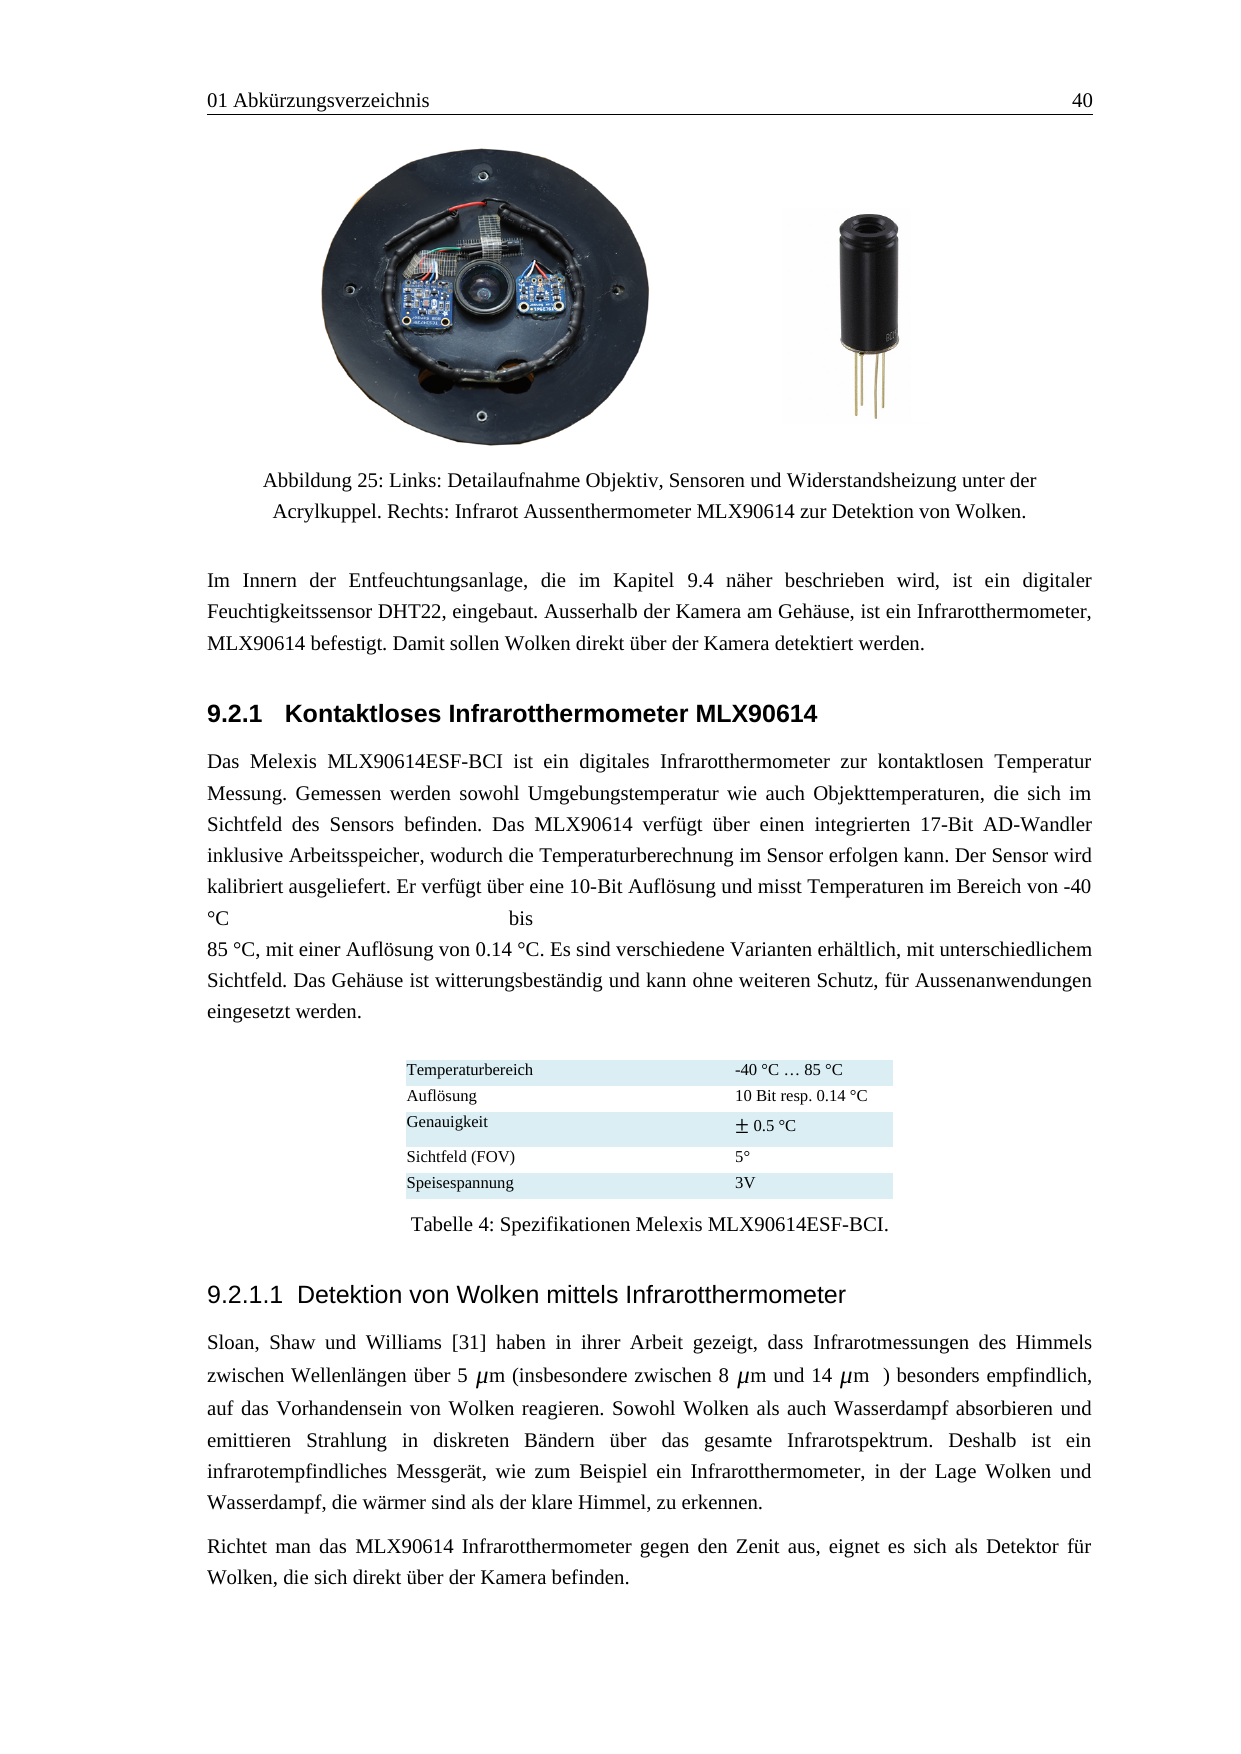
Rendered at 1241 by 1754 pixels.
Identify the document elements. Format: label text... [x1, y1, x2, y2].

text Richtet man das MLX90614 Infrarotthermometer gegen den Zenit aus, eignet es sich als Detektor für Wolken, die sich direkt über der Kamera befinden. [207, 1534, 1093, 1589]
subtitle Kontaktloses Infrarotthermometer MLX90614 [207, 699, 1093, 728]
table_cell 0.5 °C [731, 1112, 893, 1147]
table_cell 10 Bit resp. 0.14 °C [731, 1086, 893, 1112]
text Tabelle 4: Spezifikationen Melexis MLX90614ESF-BCI. [207, 1212, 1093, 1236]
text Abbildung 25: Links: Detailaufnahme Objektiv, Sensoren und Widerstandsheizung unter der Acrylkuppel. Rechts: Infrarot Aussenthermometer MLX90614 zur Detektion von Wolken. [207, 468, 1093, 523]
table_cell Auflösung [406, 1086, 731, 1112]
table_header Temperaturbereich [406, 1060, 731, 1086]
subtitle Detektion von Wolken mittels Infrarotthermometer [207, 1281, 1093, 1309]
picture [318, 147, 982, 449]
table_cell Genauigkeit [406, 1112, 731, 1147]
text Sloan, Shaw und Williams [31] haben in ihrer Arbeit gezeigt, dass Infrarotmessungen des Himmels zwischen Wellenlängen über 5 m (insbesondere zwischen 8 m und 14 m ) besonders empfindlich, auf das Vorhandensein von Wolken reagieren. Sowohl Wolken als auch Wasserdampf absorbieren und emittieren Strahlung in diskreten Bändern über das gesamte Infrarotspektrum. Deshalb ist ein infrarotempfindliches Messgerät, wie zum Beispiel ein Infrarotthermometer, in der Lage Wolken und Wasserdampf, die wärmer sind als der klare Himmel, zu erkennen. [207, 1330, 1093, 1514]
table_cell Speisespannung [406, 1173, 731, 1199]
table_cell Sichtfeld (FOV) [406, 1147, 731, 1173]
text Das Melexis MLX90614ESF-BCI ist ein digitales Infrarotthermometer zur kontaktlosen Temperatur Messung. Gemessen werden sowohl Umgebungstemperatur wie auch Objekttemperaturen, die sich im Sichtfeld des Sensors befinden. Das MLX90614 verfügt über einen integrierten 17-Bit AD-Wandler inklusive Arbeitsspeicher, wodurch die Temperaturberechnung im Sensor erfolgen kann. Der Sensor wird kalibriert ausgeliefert. Er verfügt über eine 10-Bit Auflösung und misst Temperaturen im Bereich von -40 °C bis 85 °C, mit einer Auflösung von 0.14 °C. Es sind verschiedene Varianten erhältlich, mit unterschiedlichem Sichtfeld. Das Gehäuse ist witterungsbeständig und kann ohne weiteren Schutz, für Aussenanwendungen eingesetzt werden. [207, 749, 1093, 1023]
table_header -40 °C … 85 °C [731, 1060, 893, 1086]
table_cell 3V [731, 1173, 893, 1199]
text Im Innern der Entfeuchtungsanlage, die im Kapitel 10.4 näher beschrieben wird, ist ein digitaler Feuchtigkeitssensor DHT22, eingebaut. Ausserhalb der Kamera am Gehäuse, ist ein Infrarotthermometer, MLX90614 befestigt. Damit sollen Wolken direkt über der Kamera detektiert werden. [207, 568, 1093, 655]
table_cell 5° [731, 1147, 893, 1173]
